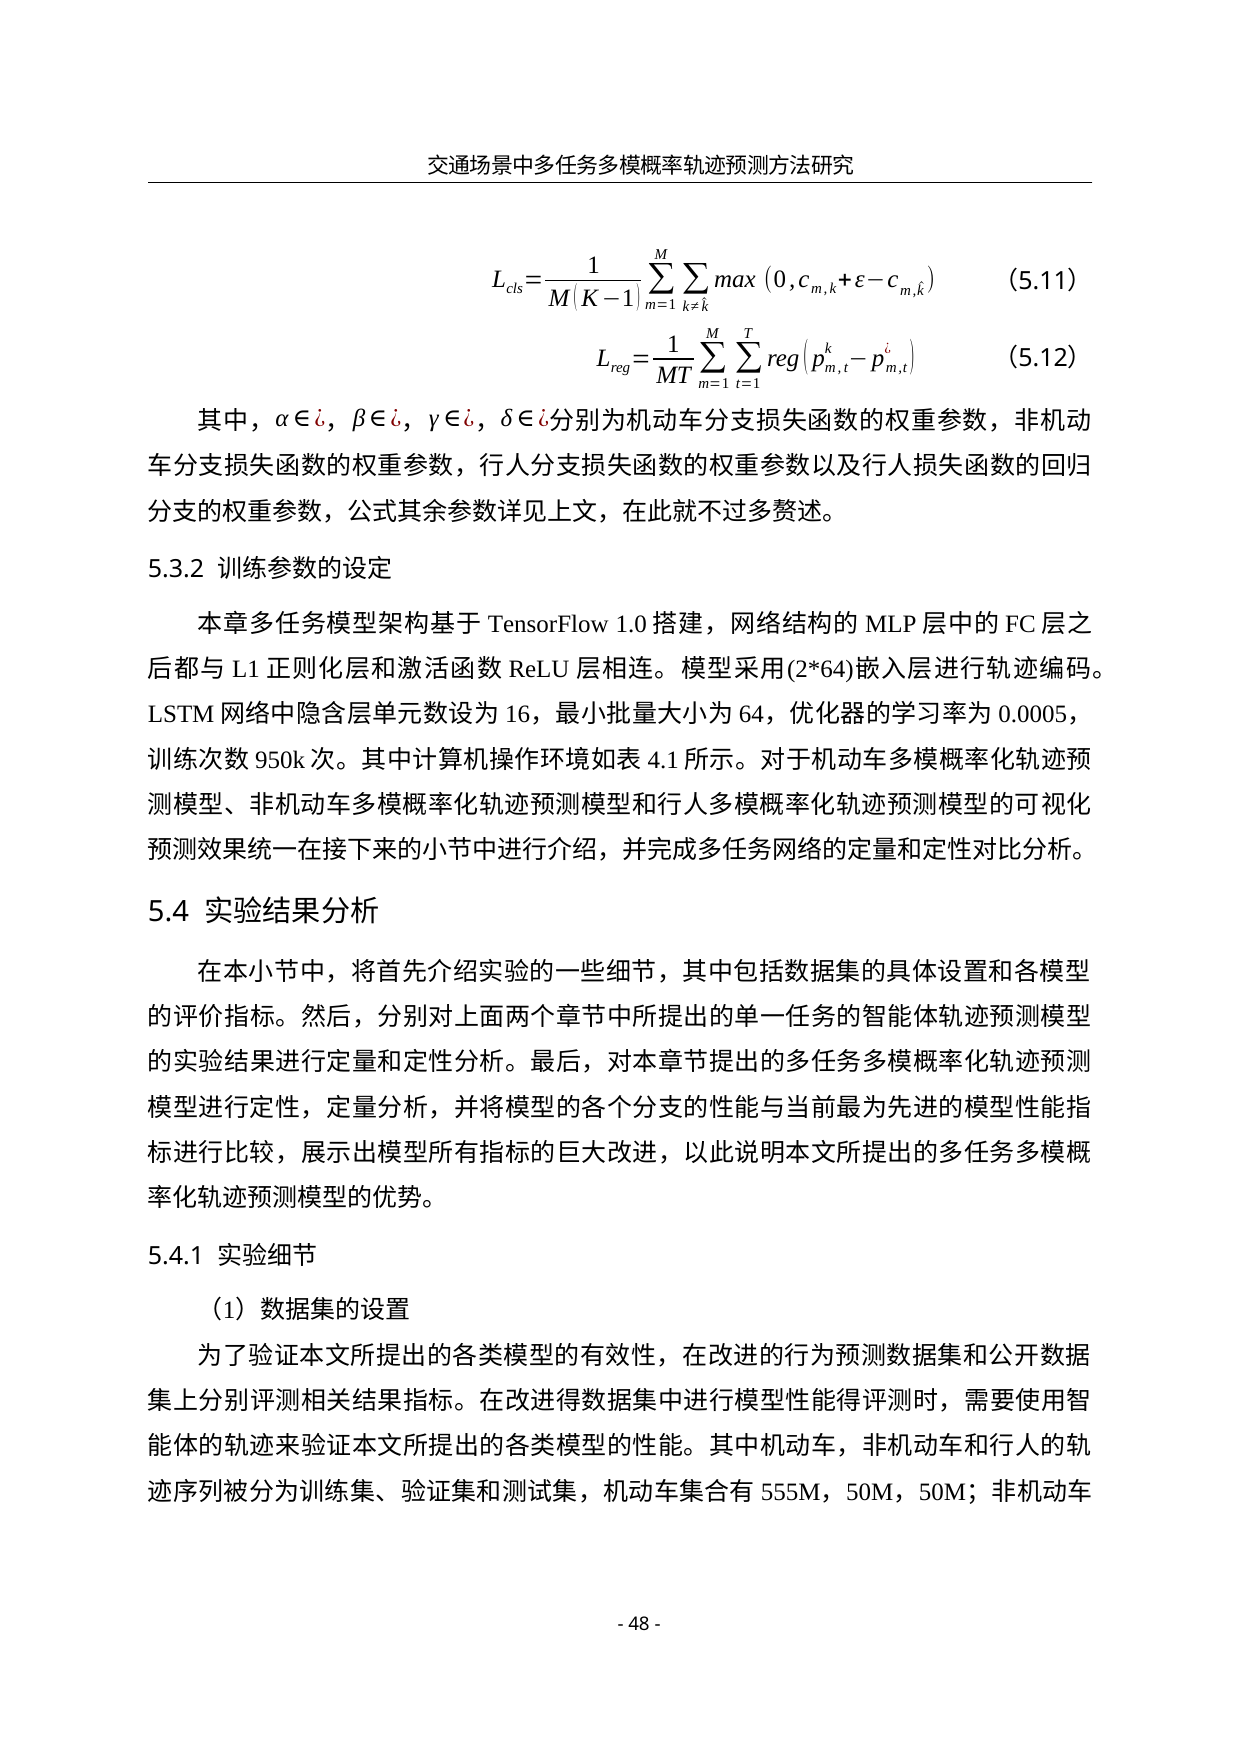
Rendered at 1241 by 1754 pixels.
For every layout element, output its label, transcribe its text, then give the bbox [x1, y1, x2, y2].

subtitle 5.4 实验结果分析 [148, 887, 1092, 930]
text （5.11） [148, 246, 1092, 315]
subtitle 5.3.2 训练参数的设定 [148, 549, 1092, 585]
text （1）数据集的设置 [148, 1290, 1092, 1326]
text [148, 1335, 1092, 1507]
text 本章多任务模型架构基于TensorFlow 1.0搭建，网络结构的MLP层中的FC层之后都与L1正则化层和激活函数ReLU层相连。模型采用(2*64)嵌入层进行轨迹编码。LSTM网络中隐含层单元数设为16，最小批量大小为64，优化器的学习率为0.0005，训练次数950k次。其中计算机操作环境如表4.1所示。对于机动车多模概率化轨迹预测模型、非机动车多模概率化轨迹预测模型和行人多模概率化轨迹预测模型的可视化预测效果统一在接下来的小节中进行介绍，并完成多任务网络的定量和定性对比分析。 [148, 603, 1092, 866]
text 其中，，，，分别为机动车分支损失函数的权重参数，非机动车分支损失函数的权重参数，行人分支损失函数的权重参数以及行人损失函数的回归分支的权重参数，公式其余参数详见上文，在此就不过多赘述。 [148, 400, 1092, 527]
text （5.12） [148, 324, 1092, 391]
subtitle 5.4.1 实验细节 [148, 1235, 1092, 1272]
text 在本小节中，将首先介绍实验的一些细节，其中包括数据集的具体设置和各模型的评价指标。然后，分别对上面两个章节中所提出的单一任务的智能体轨迹预测模型的实验结果进行定量和定性分析。最后，对本章节提出的多任务多模概率化轨迹预测模型进行定性，定量分析，并将模型的各个分支的性能与当前最为先进的模型性能指标进行比较，展示出模型所有指标的巨大改进，以此说明本文所提出的多任务多模概率化轨迹预测模型的优势。 [148, 951, 1092, 1214]
